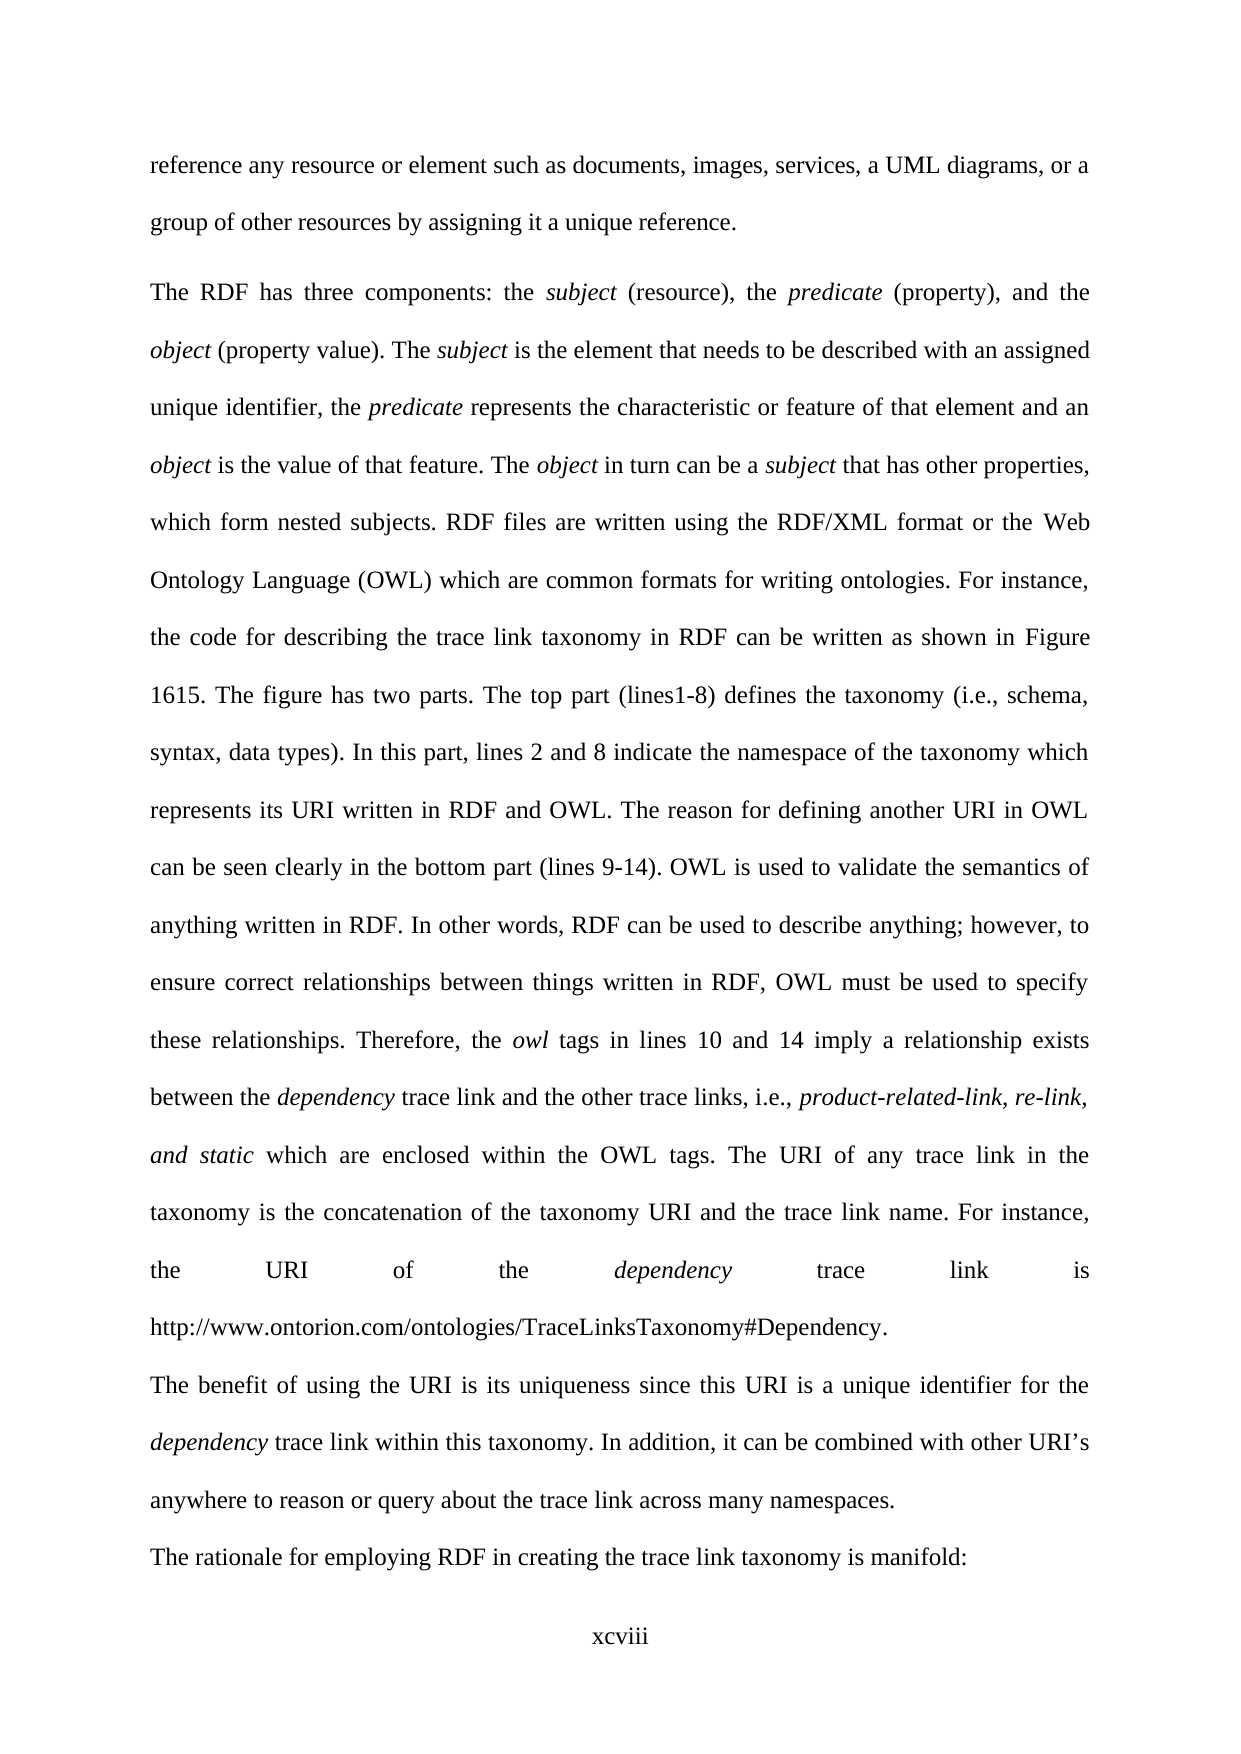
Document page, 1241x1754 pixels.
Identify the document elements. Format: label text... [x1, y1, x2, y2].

text The benefit of using the URI is its uniqueness since this URI is a unique identifier for the dependency trace link within this taxonomy. In addition, it can be combined with other URI’s anywhere to reason or query about the trace link across many namespaces. [150, 1370, 1090, 1514]
text The RDF has three components: the subject (resource), the predicate (property), and the object (property value). The subject is the element that needs to be described with an assigned unique identifier, the predicate represents the characteristic or feature of that element and an object is the value of that feature. The object in turn can be a subject that has other properties, which form nested subjects. RDF files are written using the RDF/XML format or the Web Ontology Language (OWL) which are common formats for writing ontologies. For instance, the code for describing the trace link taxonomy in RDF can be written as shown in . The figure has two parts. The top part (lines1-8) defines the taxonomy (i.e., schema, syntax, data types). In this part, lines 2 and 8 indicate the namespace of the taxonomy which represents its URI written in RDF and OWL. The reason for defining another URI in OWL can be seen clearly in the bottom part (lines 9-14). OWL is used to validate the semantics of anything written in RDF. In other words, RDF can be used to describe anything; however, to ensure correct relationships between things written in RDF, OWL must be used to specify these relationships. Therefore, the owl tags in lines 10 and 14 imply a relationship exists between the dependency trace link and the other trace links, i.e., product-related-link, re-link, and static which are enclosed within the OWL tags. The URI of any trace link in the taxonomy is the concatenation of the taxonomy URI and the trace link name. For instance, the URI of the dependency trace link is http://www.ontorion.com/ontologies/TraceLinksTaxonomy#Dependency. [150, 277, 1090, 1341]
text The rationale for employing RDF in creating the trace link taxonomy is manifold: [150, 1542, 1090, 1571]
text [150, 150, 1090, 236]
